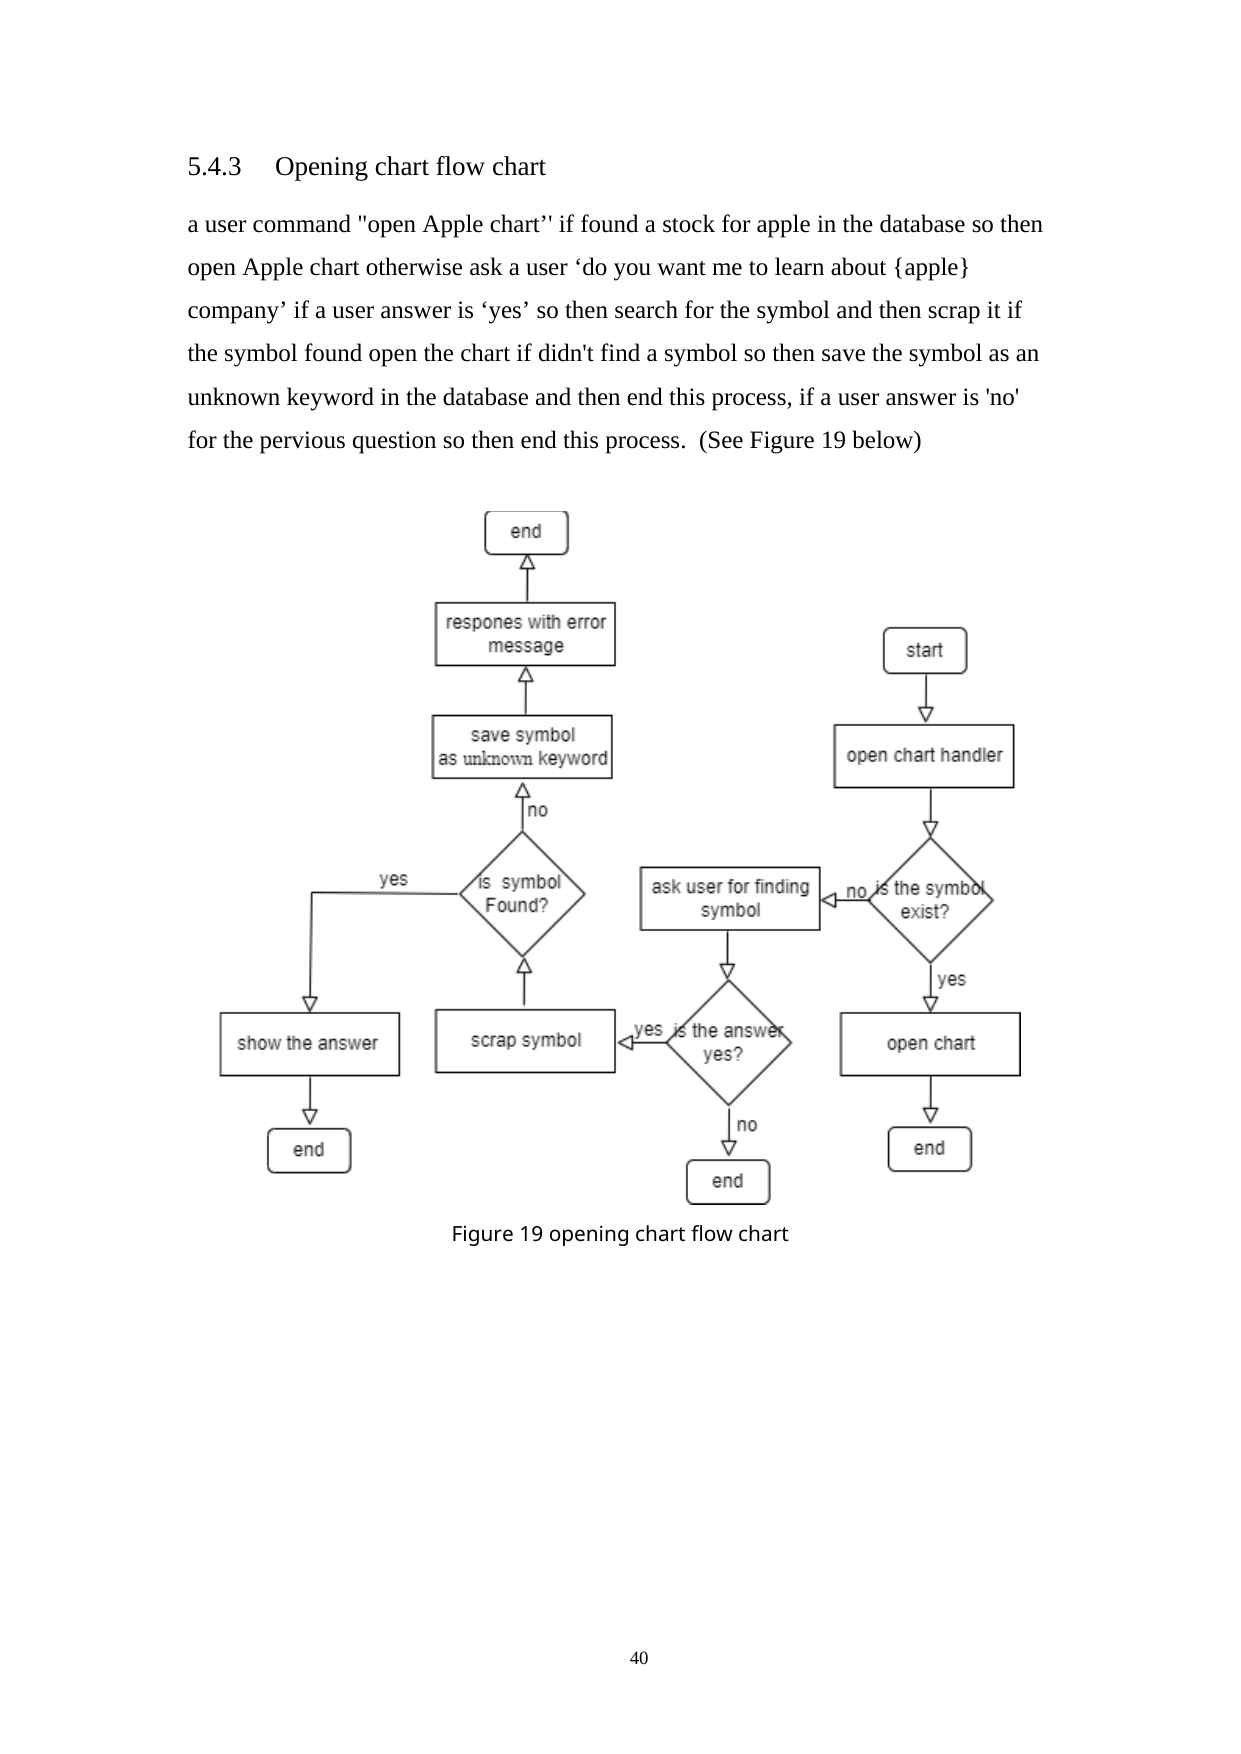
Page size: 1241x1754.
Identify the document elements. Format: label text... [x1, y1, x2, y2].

subtitle Opening chart flow chart [187, 150, 1053, 181]
list Figure 19 opening chart flow chart [187, 1219, 1053, 1248]
list a user command "open Apple chart’' if found a stock for apple in the database so then open Apple chart otherwise ask a user ‘do you want me to learn about {apple} company’ if a user answer is ‘yes’ so then search for the symbol and then scrap it if the symbol found open the chart if didn't find a symbol so then save the symbol as an unknown keyword in the database and then end this process, if a user answer is 'no' for the pervious question so then end this process. (See Figure 19 below) [187, 209, 1053, 453]
picture [219, 511, 1021, 1205]
